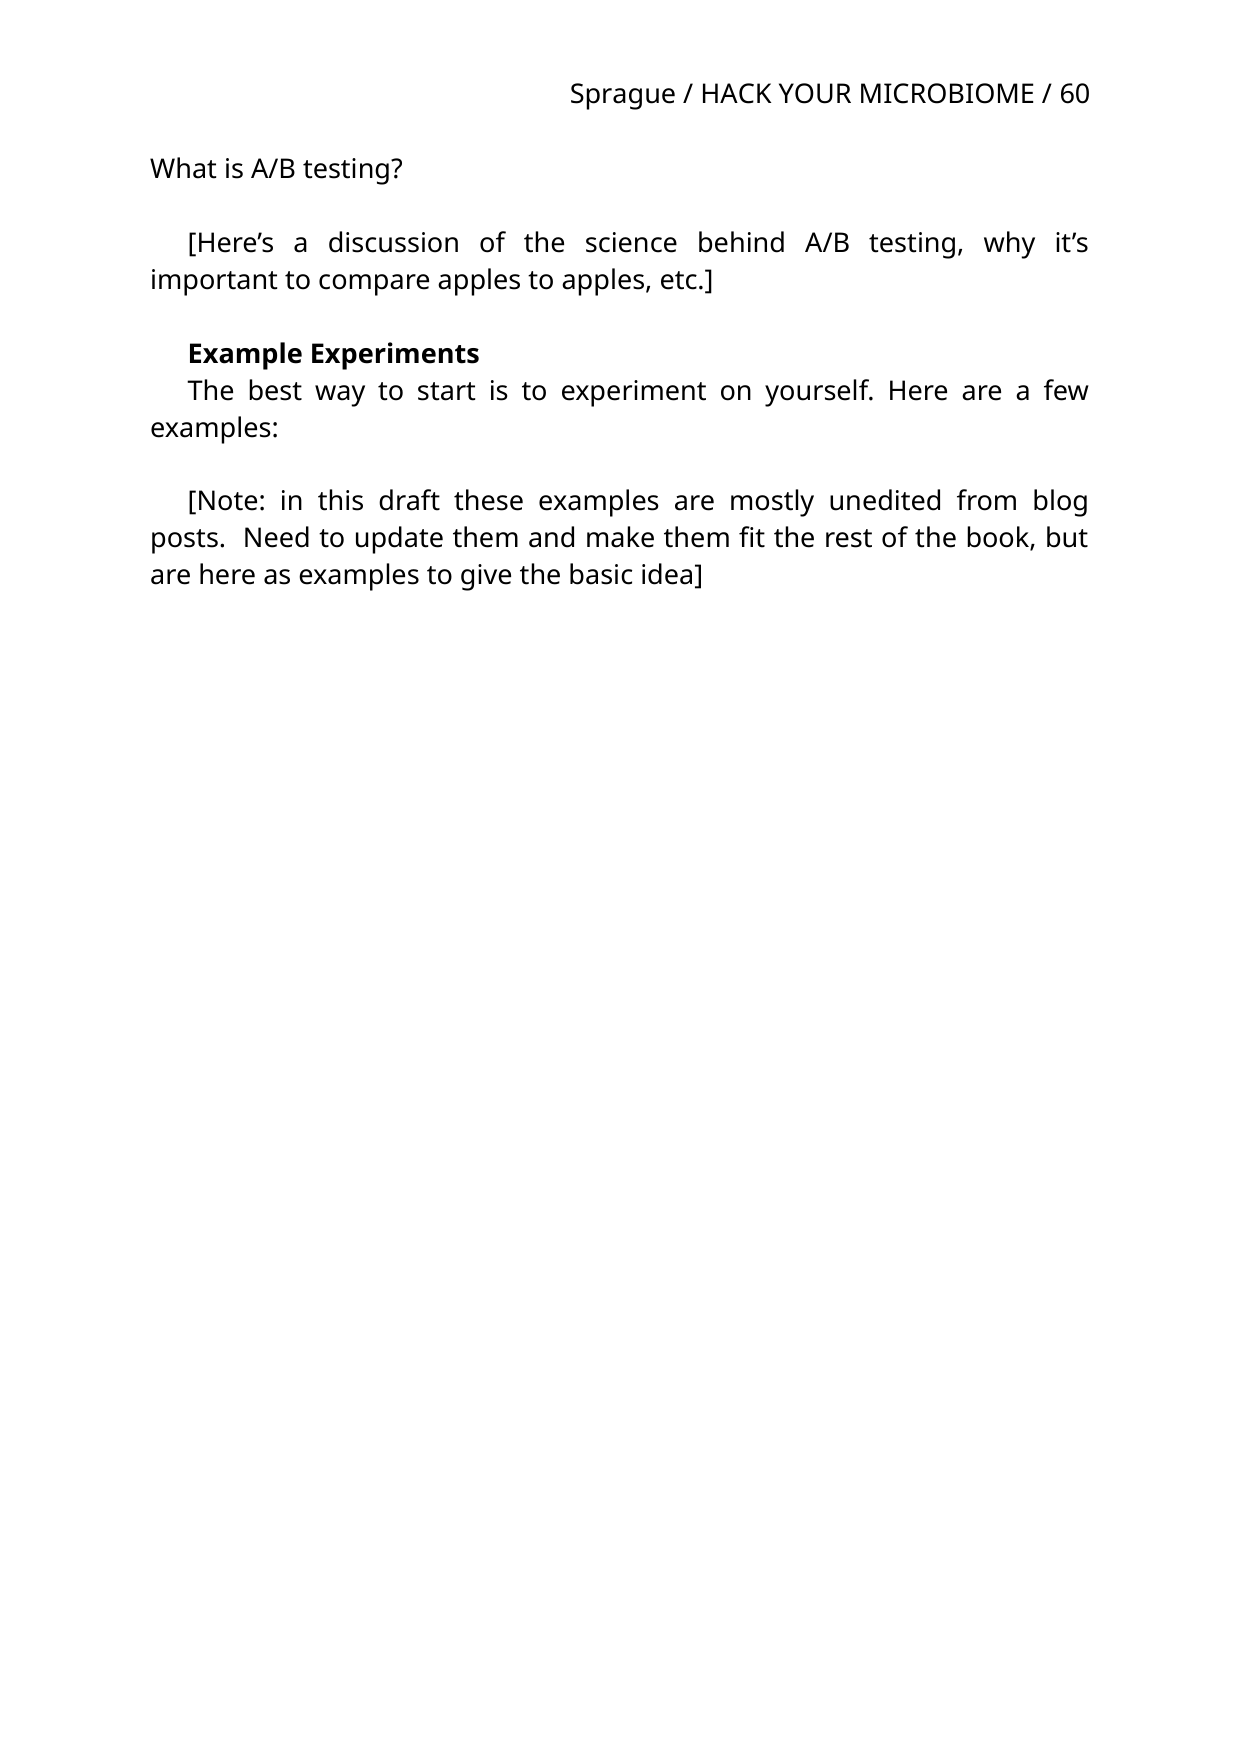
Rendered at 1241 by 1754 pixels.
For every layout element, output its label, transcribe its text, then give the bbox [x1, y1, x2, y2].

text Example Experiments [150, 334, 1090, 371]
text [Here’s a discussion of the science behind A/B testing, why it’s important to compare apples to apples, etc.] [150, 224, 1090, 297]
text [Note: in this draft these examples are mostly unedited from blog posts. Need to update them and make them fit the rest of the book, but are here as examples to give the basic idea] [150, 482, 1090, 592]
text The best way to start is to experiment on yourself. Here are a few examples: [150, 371, 1090, 445]
text What is A/B testing? [150, 150, 1090, 187]
